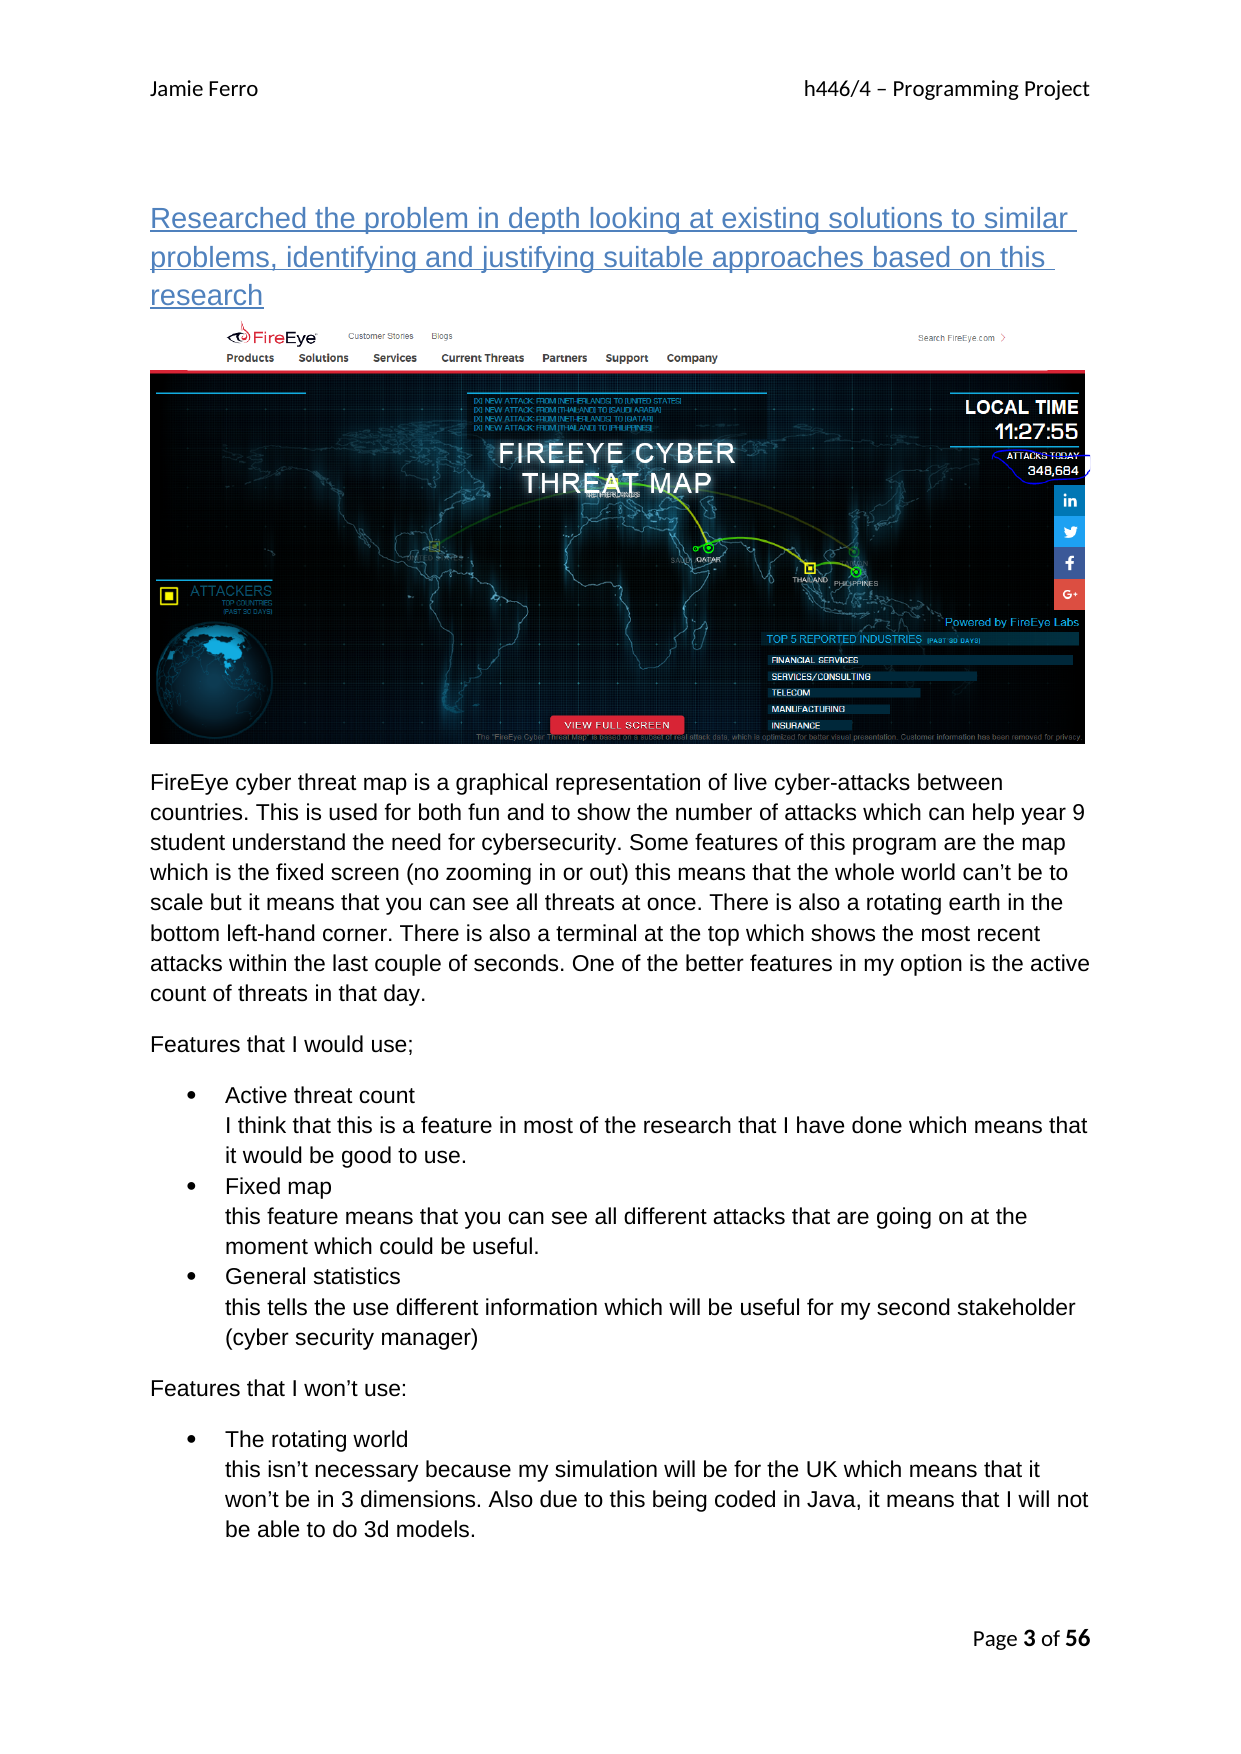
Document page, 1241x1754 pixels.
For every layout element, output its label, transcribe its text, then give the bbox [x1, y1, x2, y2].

list General statistics this tells the use different information which will be useful for my second stakeholder (cyber security manager) [187, 1263, 1090, 1350]
text Features that I would use; [150, 1031, 1090, 1057]
list Fixed map this feature means that you can see all different attacks that are going on at the moment which could be useful. [187, 1173, 1090, 1259]
subtitle Researched the problem in depth looking at existing solutions to similar problems, identifying and justifying suitable approaches based on this research [150, 201, 1090, 312]
list Active threat count I think that this is a feature in most of the research that I have done which means that it would be good to use. [187, 1082, 1090, 1169]
text FireEye cyber threat map is a graphical representation of live cyber-attacks between countries. This is used for both fun and to show the number of attacks which can help year 9 student understand the need for cybersecurity. Some features of this program are the map which is the fixed screen (no zooming in or out) this means that the whole world can’t be to scale but it means that you can see all threats at once. There is also a rotating earth in the bottom left-hand corner. There is also a terminal at the top which shows the most recent attacks within the last couple of seconds. One of the better features in my option is the active count of threats in that day. [150, 768, 1090, 1006]
text Features that I won’t use: [150, 1375, 1090, 1401]
picture [150, 316, 1091, 744]
list The rotating world this isn’t necessary because my simulation will be for the UK which means that it won’t be in 3 dimensions. Also due to this being coded in Java, it means that I will not be able to do 3d models. [187, 1426, 1090, 1543]
